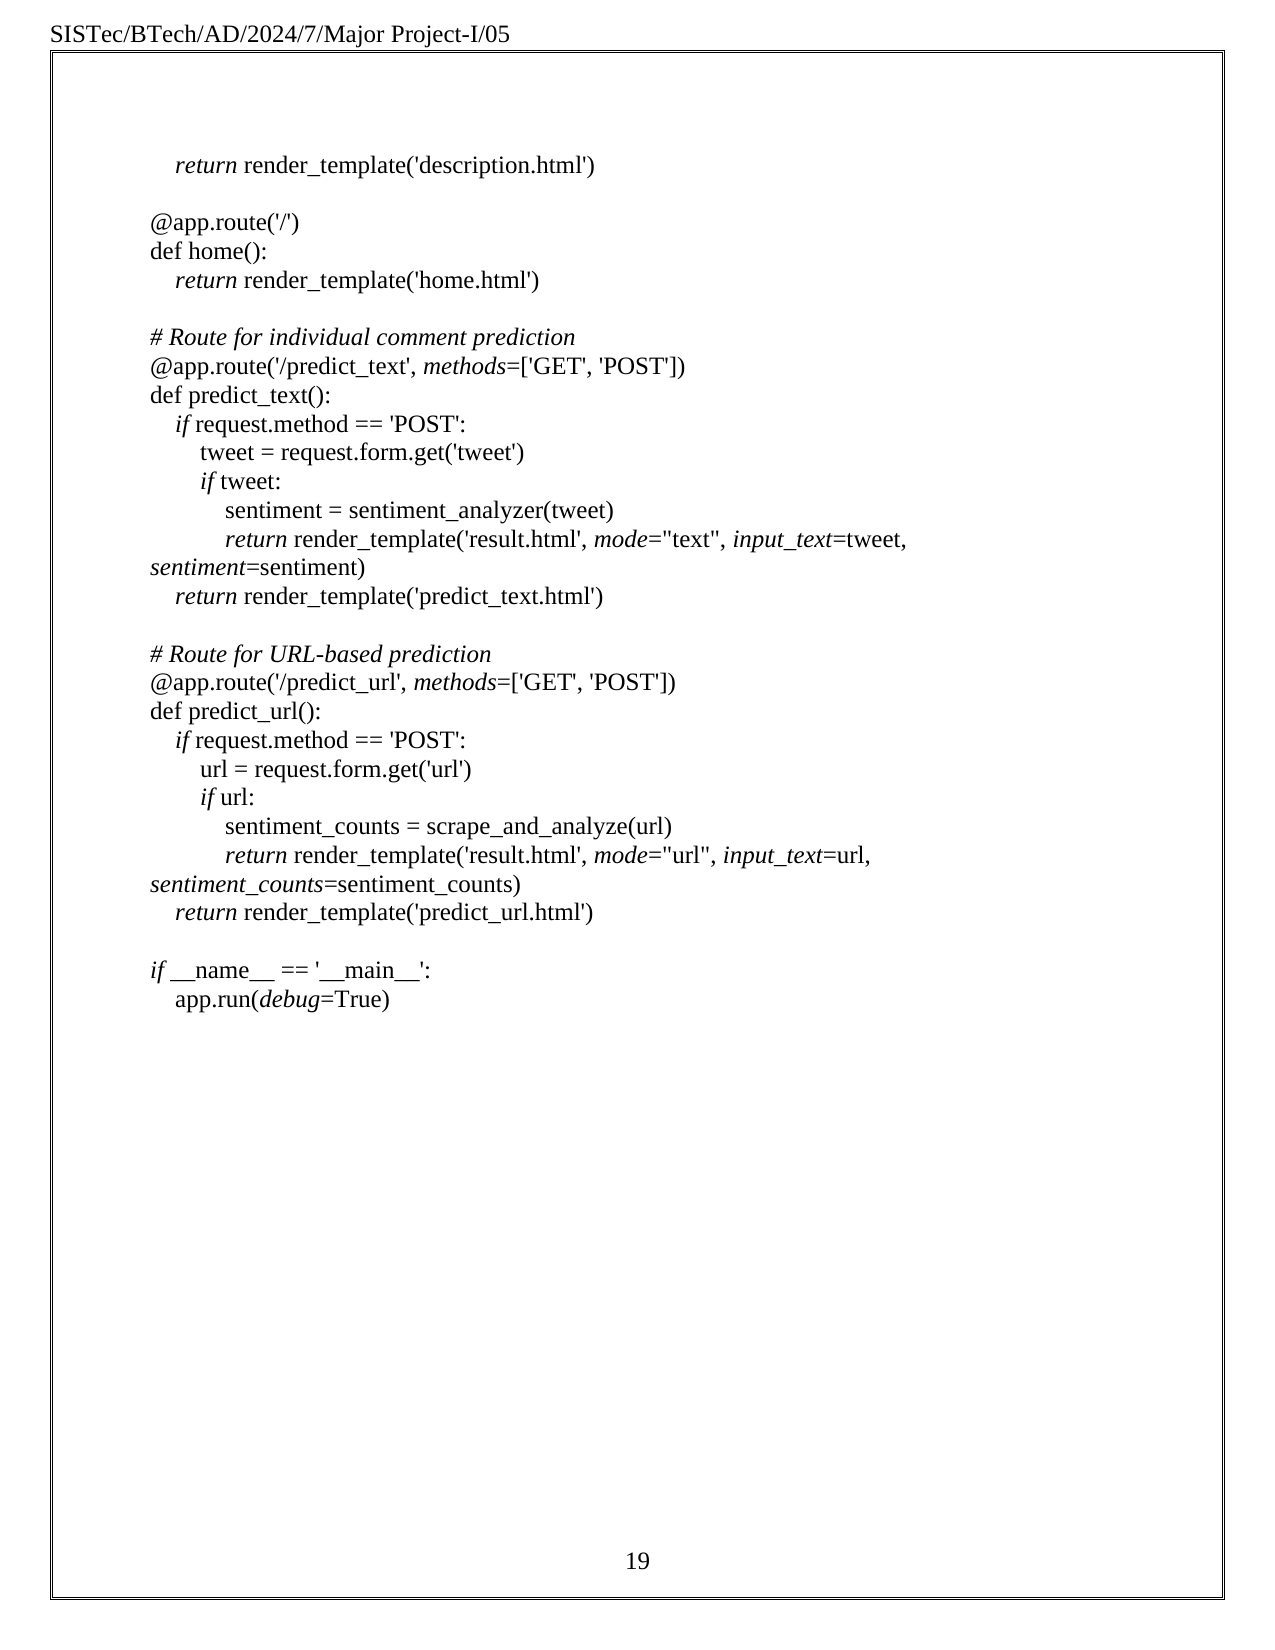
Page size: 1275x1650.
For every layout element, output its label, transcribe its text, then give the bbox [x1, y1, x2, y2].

text return render_template('predict_url.html') [150, 897, 1125, 926]
text return render_template('home.html') [150, 265, 1125, 294]
text @app.route('/') [150, 207, 1125, 236]
text def predict_url(): [150, 696, 1125, 725]
text @app.route('/predict_text', methods=['GET', 'POST']) [150, 351, 1125, 380]
text # Route for individual comment prediction [150, 322, 1125, 351]
text if request.method == 'POST': [150, 725, 1125, 754]
text # Route for URL-based prediction [150, 639, 1125, 667]
text if request.method == 'POST': [150, 409, 1125, 437]
text return render_template('predict_text.html') [150, 581, 1125, 610]
text sentiment = sentiment_analyzer(tweet) [150, 495, 1125, 524]
text url = request.form.get('url') [150, 754, 1125, 782]
text if url: [150, 782, 1125, 811]
text @app.route('/predict_url', methods=['GET', 'POST']) [150, 667, 1125, 696]
text if __name__ == '__main__': [150, 955, 1125, 984]
text sentiment_counts = scrape_and_analyze(url) [150, 811, 1125, 840]
text tweet = request.form.get('tweet') [150, 437, 1125, 466]
text def predict_text(): [150, 380, 1125, 409]
text return render_template('result.html', mode="text", input_text=tweet, sentiment=sentiment) [150, 524, 1125, 581]
text if tweet: [150, 466, 1125, 495]
text def home(): [150, 236, 1125, 265]
text app.run(debug=True) [150, 984, 1125, 1012]
text return render_template('description.html') [150, 150, 1125, 179]
text return render_template('result.html', mode="url", input_text=url, sentiment_counts=sentiment_counts) [150, 840, 1125, 897]
